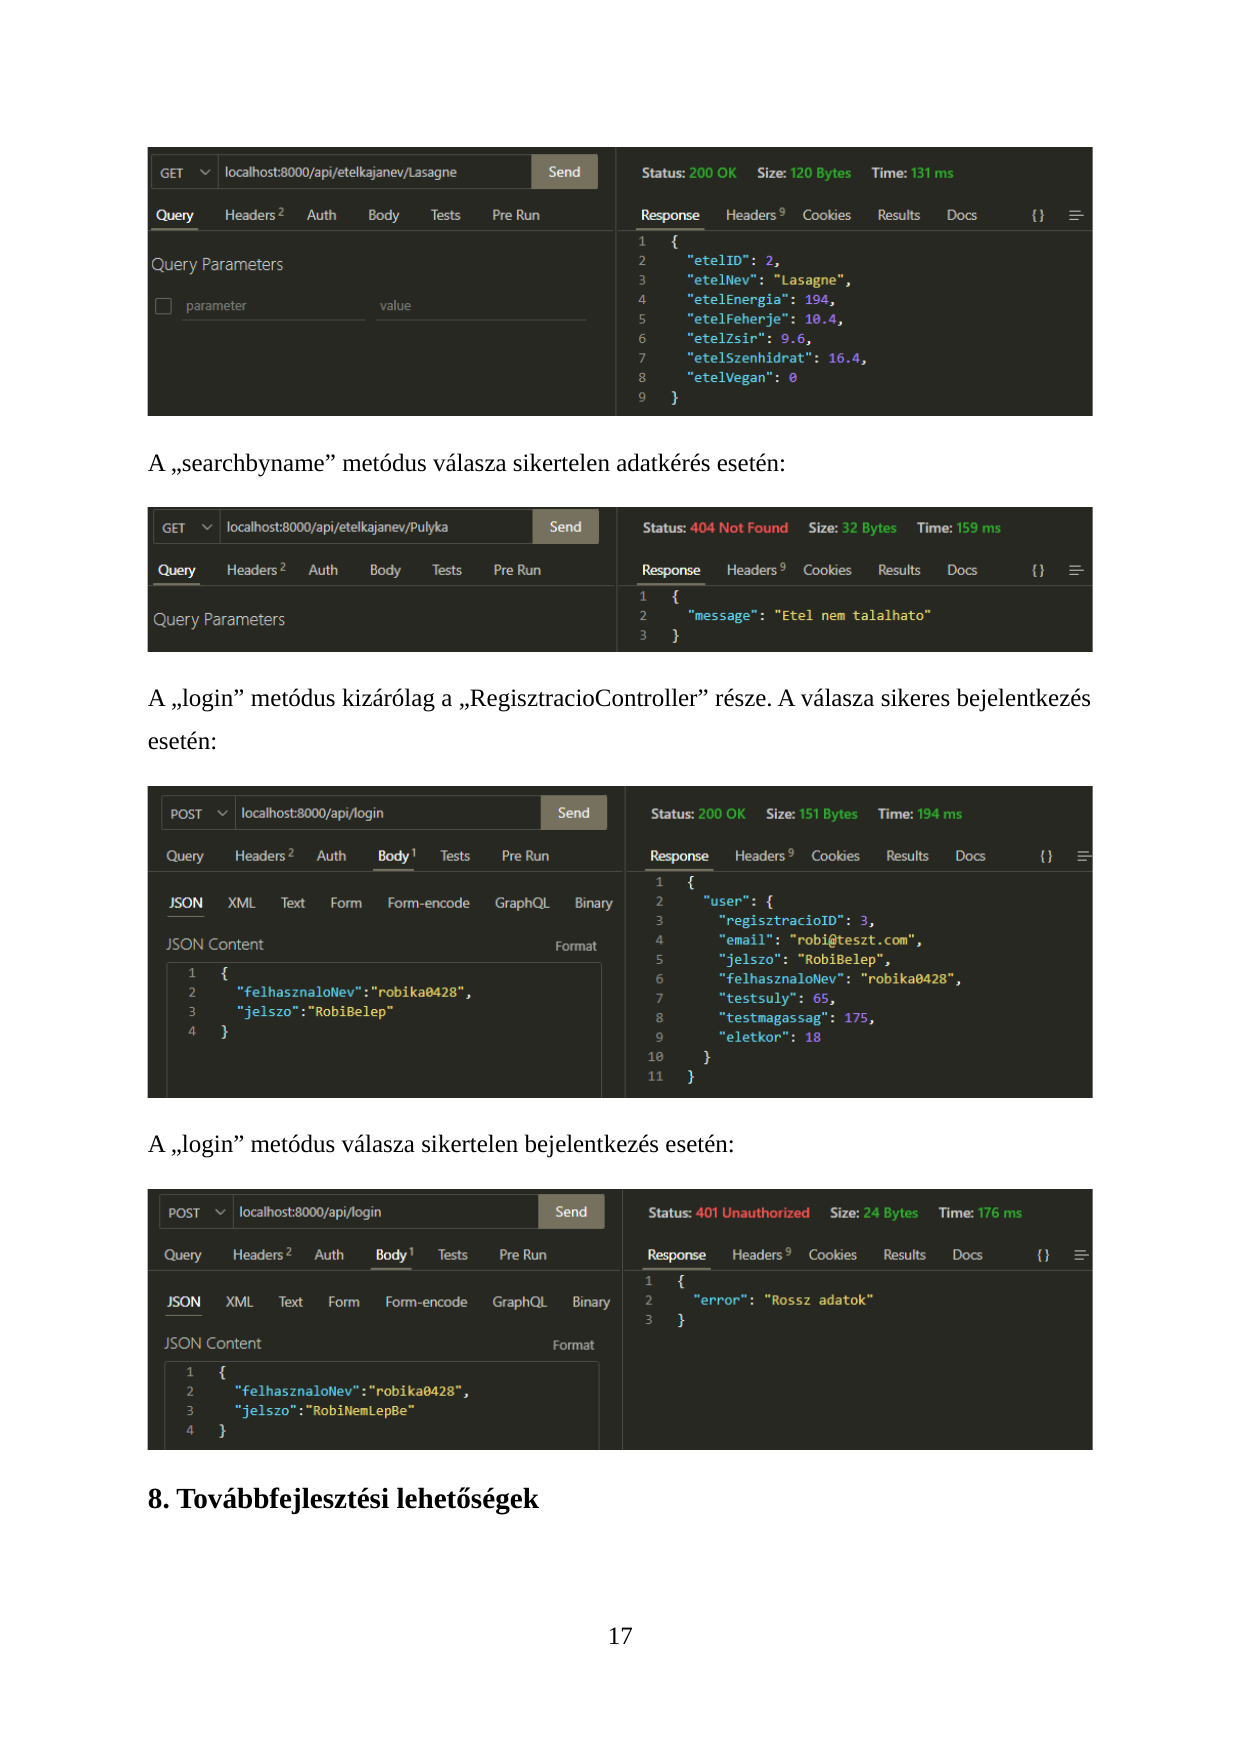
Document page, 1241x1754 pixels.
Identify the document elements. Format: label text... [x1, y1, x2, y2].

picture [147, 147, 1093, 416]
text A „searchbyname” metódus válasza sikertelen adatkérés esetén: [148, 448, 1092, 476]
text 8. Továbbfejlesztési lehetőségek [148, 1481, 1092, 1515]
picture [147, 1189, 1093, 1450]
picture [147, 786, 1093, 1098]
text A „login” metódus válasza sikertelen bejelentkezés esetén: [148, 1129, 1092, 1158]
picture [147, 507, 1093, 652]
text A „login” metódus kizárólag a „RegisztracioController” része. A válasza sikeres bejelentkezés esetén: [148, 683, 1092, 755]
